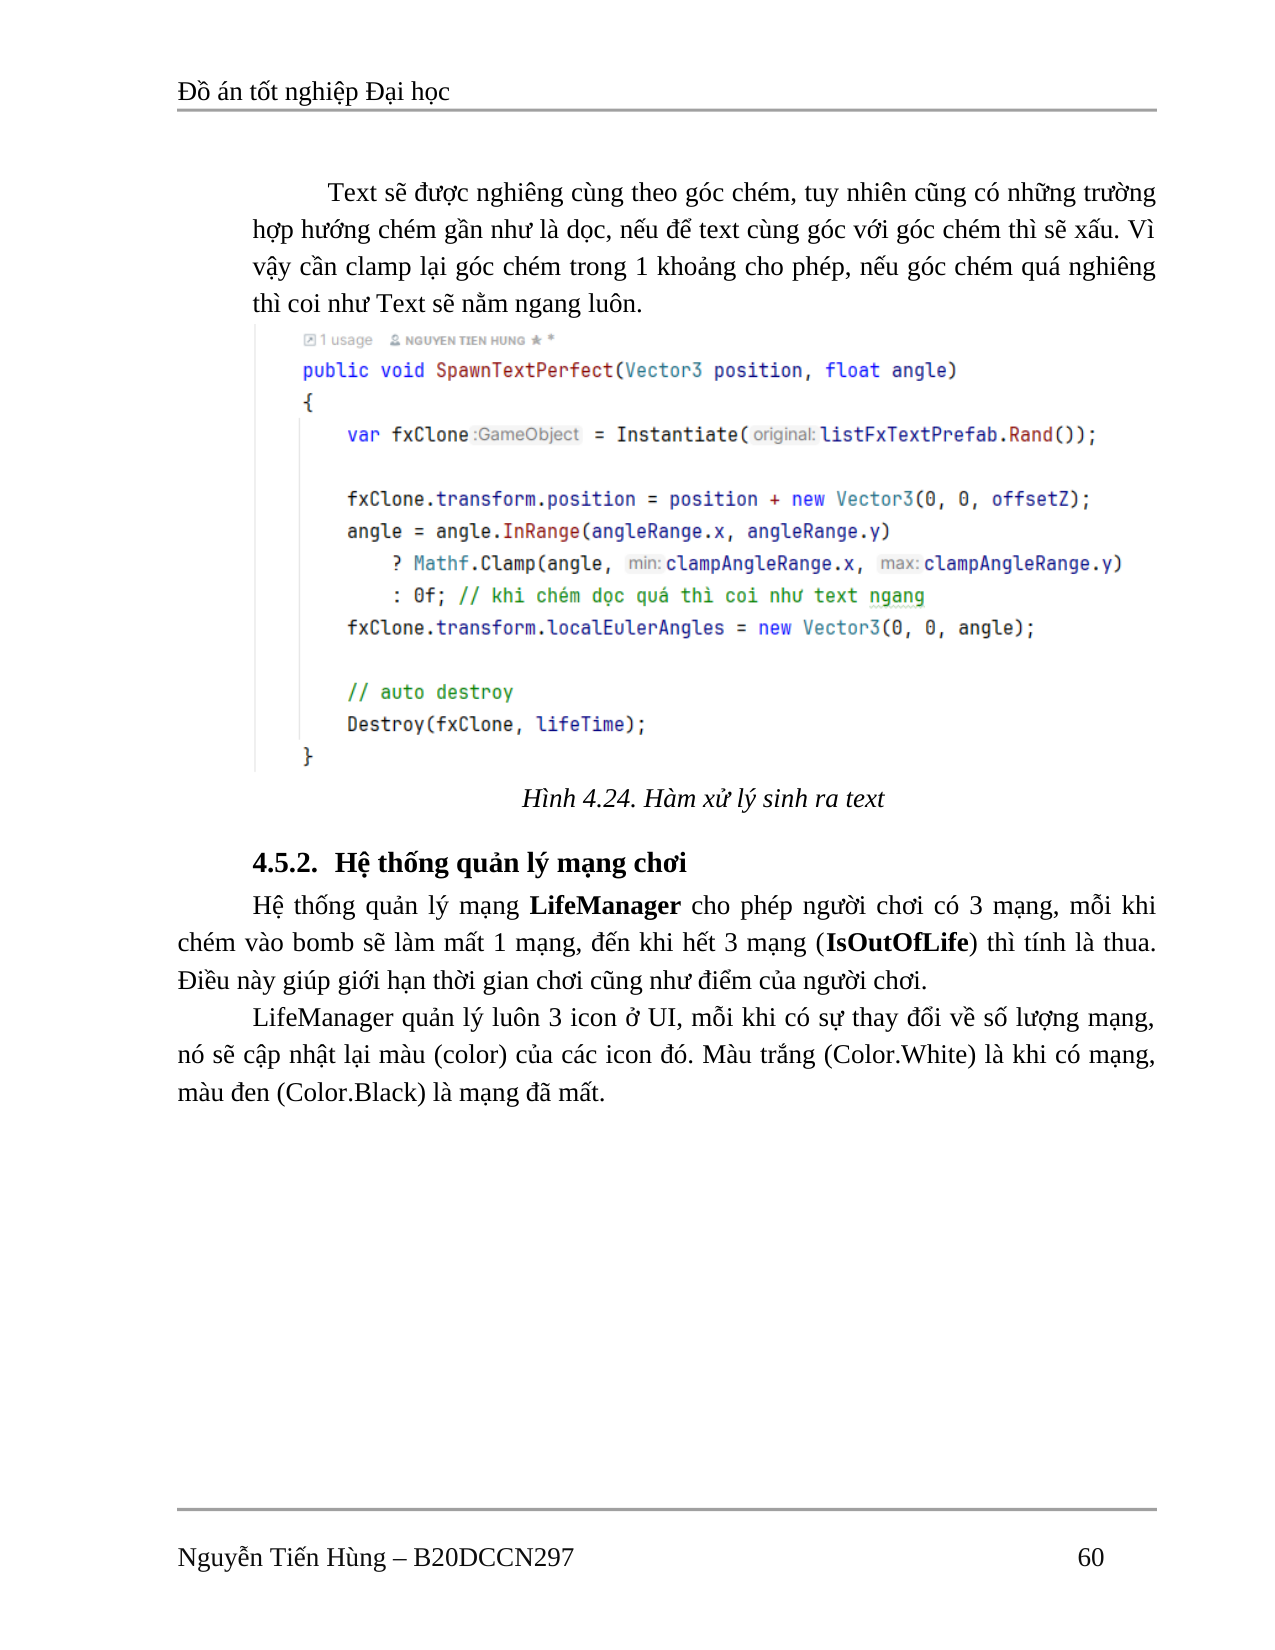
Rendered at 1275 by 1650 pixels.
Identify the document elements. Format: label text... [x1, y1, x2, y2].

text Hệ thống quản lý mạng LifeManager cho phép người chơi có 3 mạng, mỗi khi chém vào bomb sẽ làm mất 1 mạng, đến khi hết 3 mạng (IsOutOfLife) thì tính là thua. Điều này giúp giới hạn thời gian chơi cũng như điểm của người chơi. [177, 889, 1157, 995]
text Hình 4.24. Hàm xử lý sinh ra text [177, 782, 1157, 814]
text Text sẽ được nghiêng cùng theo góc chém, tuy nhiên cũng có những trường hợp hướng chém gần như là dọc, nếu để text cùng góc với góc chém thì sẽ xấu. Vì vậy cần clamp lại góc chém trong 1 khoảng cho phép, nếu góc chém quá nghiêng thì coi như Text sẽ nằm ngang luôn. [252, 176, 1157, 319]
subtitle Hệ thống quản lý mạng chơi [252, 845, 1157, 878]
picture [252, 324, 1172, 777]
text LifeManager quản lý luôn 3 icon ở UI, mỗi khi có sự thay đổi về số lượng mạng, nó sẽ cập nhật lại màu (color) của các icon đó. Màu trắng (Color.White) là khi có mạng, màu đen (Color.Black) là mạng đã mất. [177, 1001, 1157, 1107]
